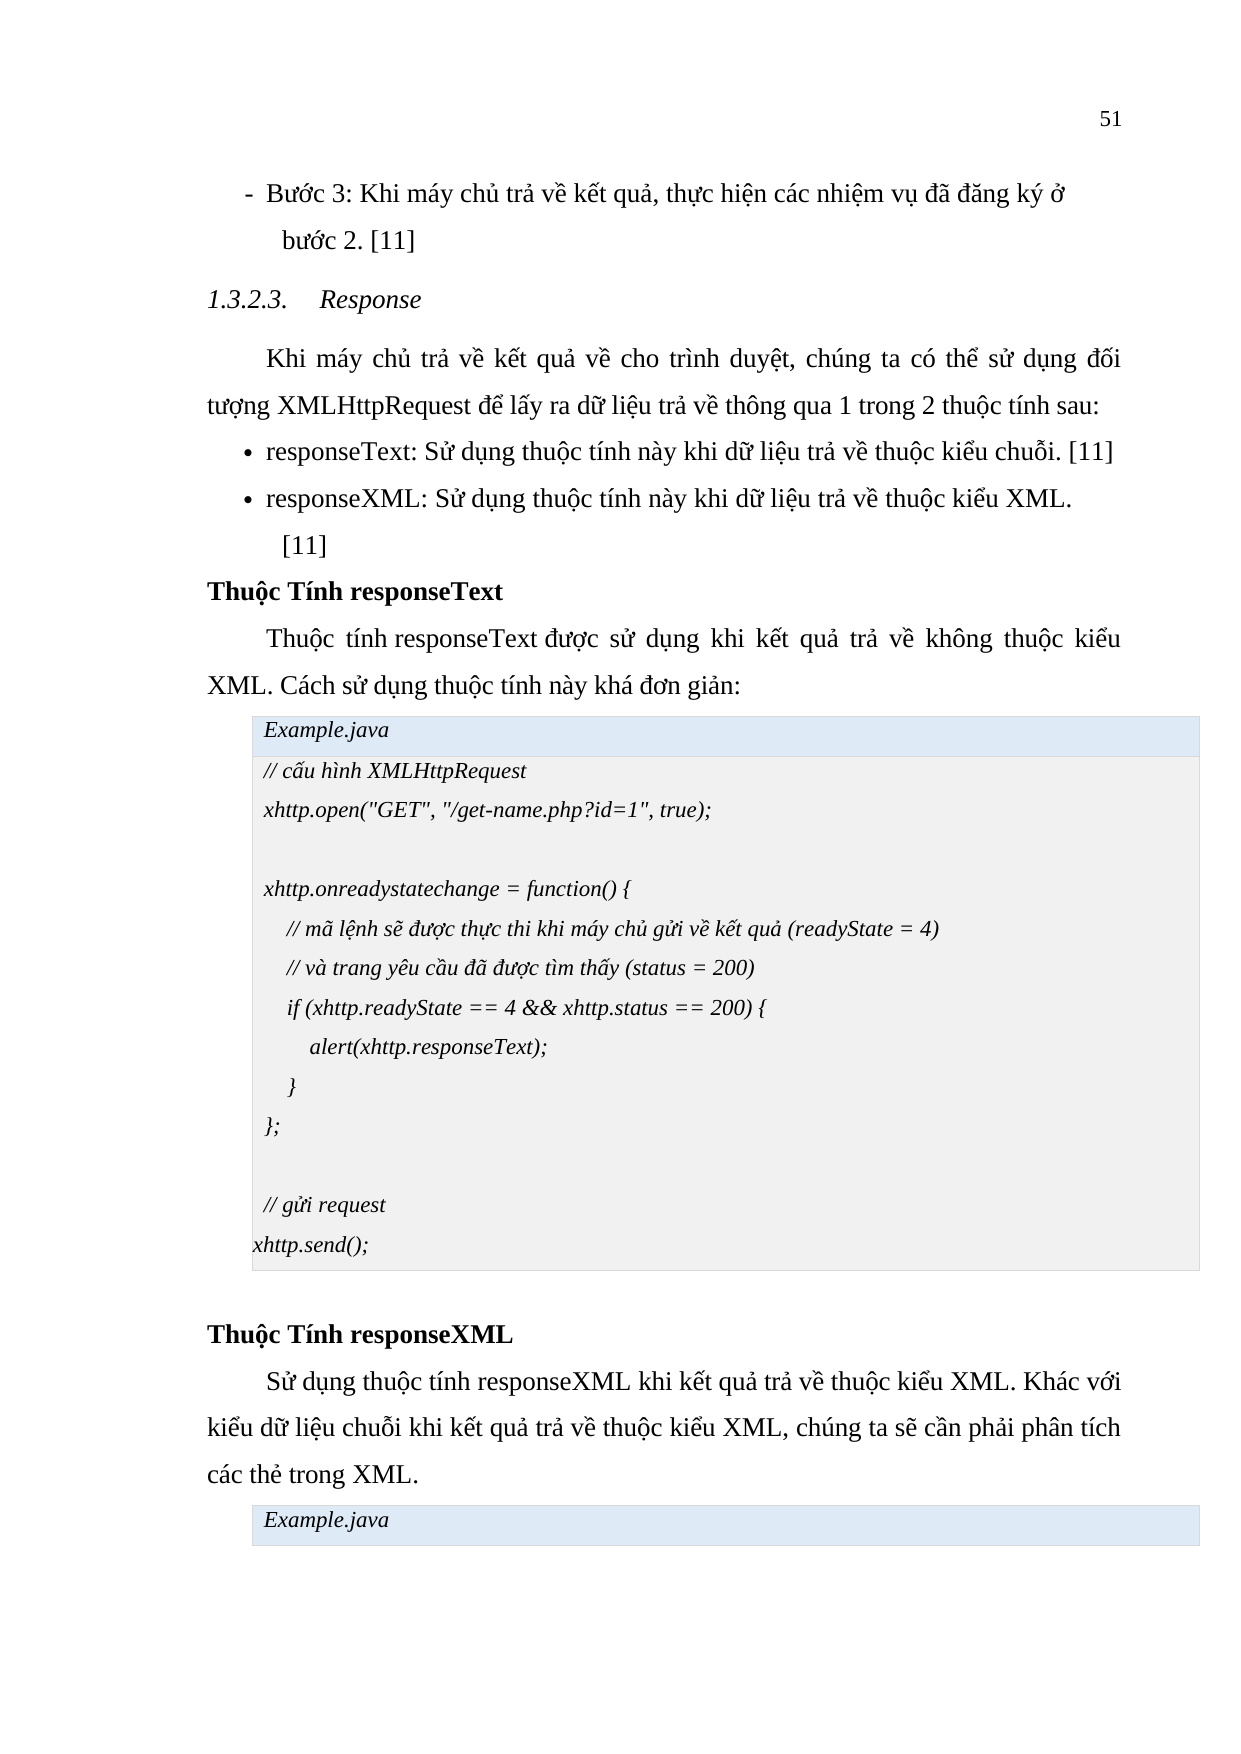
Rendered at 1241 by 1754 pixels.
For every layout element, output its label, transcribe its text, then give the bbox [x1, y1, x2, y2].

list responseText: Sử dụng thuộc tính này khi dữ liệu trả về thuộc kiểu chuỗi. [11] [244, 436, 1122, 467]
text Thuộc Tính responseText [207, 576, 1122, 607]
text Sử dụng thuộc tính responseXML khi kết quả trả về thuộc kiểu XML. Khác với kiểu dữ liệu chuỗi khi kết quả trả về thuộc kiểu XML, chúng ta sẽ cần phải phân tích các thẻ trong XML. [207, 1365, 1122, 1489]
text Thuộc tính responseText được sử dụng khi kết quả trả về không thuộc kiểu XML. Cách sử dụng thuộc tính này khá đơn giản: [207, 622, 1122, 700]
table_cell // cấu hình XMLHttpRequest xhttp.open("GET", "/get-name.php?id=1", true); xhttp.onreadystatechange = function() { // mã lệnh sẽ được thực thi khi máy chủ gửi về kết quả (readyState = 4) // và trang yêu cầu đã được tìm thấy (status = 200) if (xhttp.readyState == 4 && xhttp.status == 200) { alert(xhttp.responseText); } }; // gửi request xhttp.send(); [253, 757, 1199, 1270]
subtitle Response [207, 283, 1122, 314]
list Bước 3: Khi máy chủ trả về kết quả, thực hiện các nhiệm vụ đã đăng ký ở bước 2. [11] [244, 177, 1122, 255]
list responseXML: Sử dụng thuộc tính này khi dữ liệu trả về thuộc kiểu XML. [11] [244, 482, 1122, 560]
text Khi máy chủ trả về kết quả về cho trình duyệt, chúng ta có thể sử dụng đối tượng XMLHttpRequest để lấy ra dữ liệu trả về thông qua 1 trong 2 thuộc tính sau: [207, 342, 1122, 420]
text Thuộc Tính responseXML [207, 1318, 1122, 1349]
table_header Example.java [253, 717, 1199, 756]
table_header Example.java [253, 1506, 1199, 1545]
